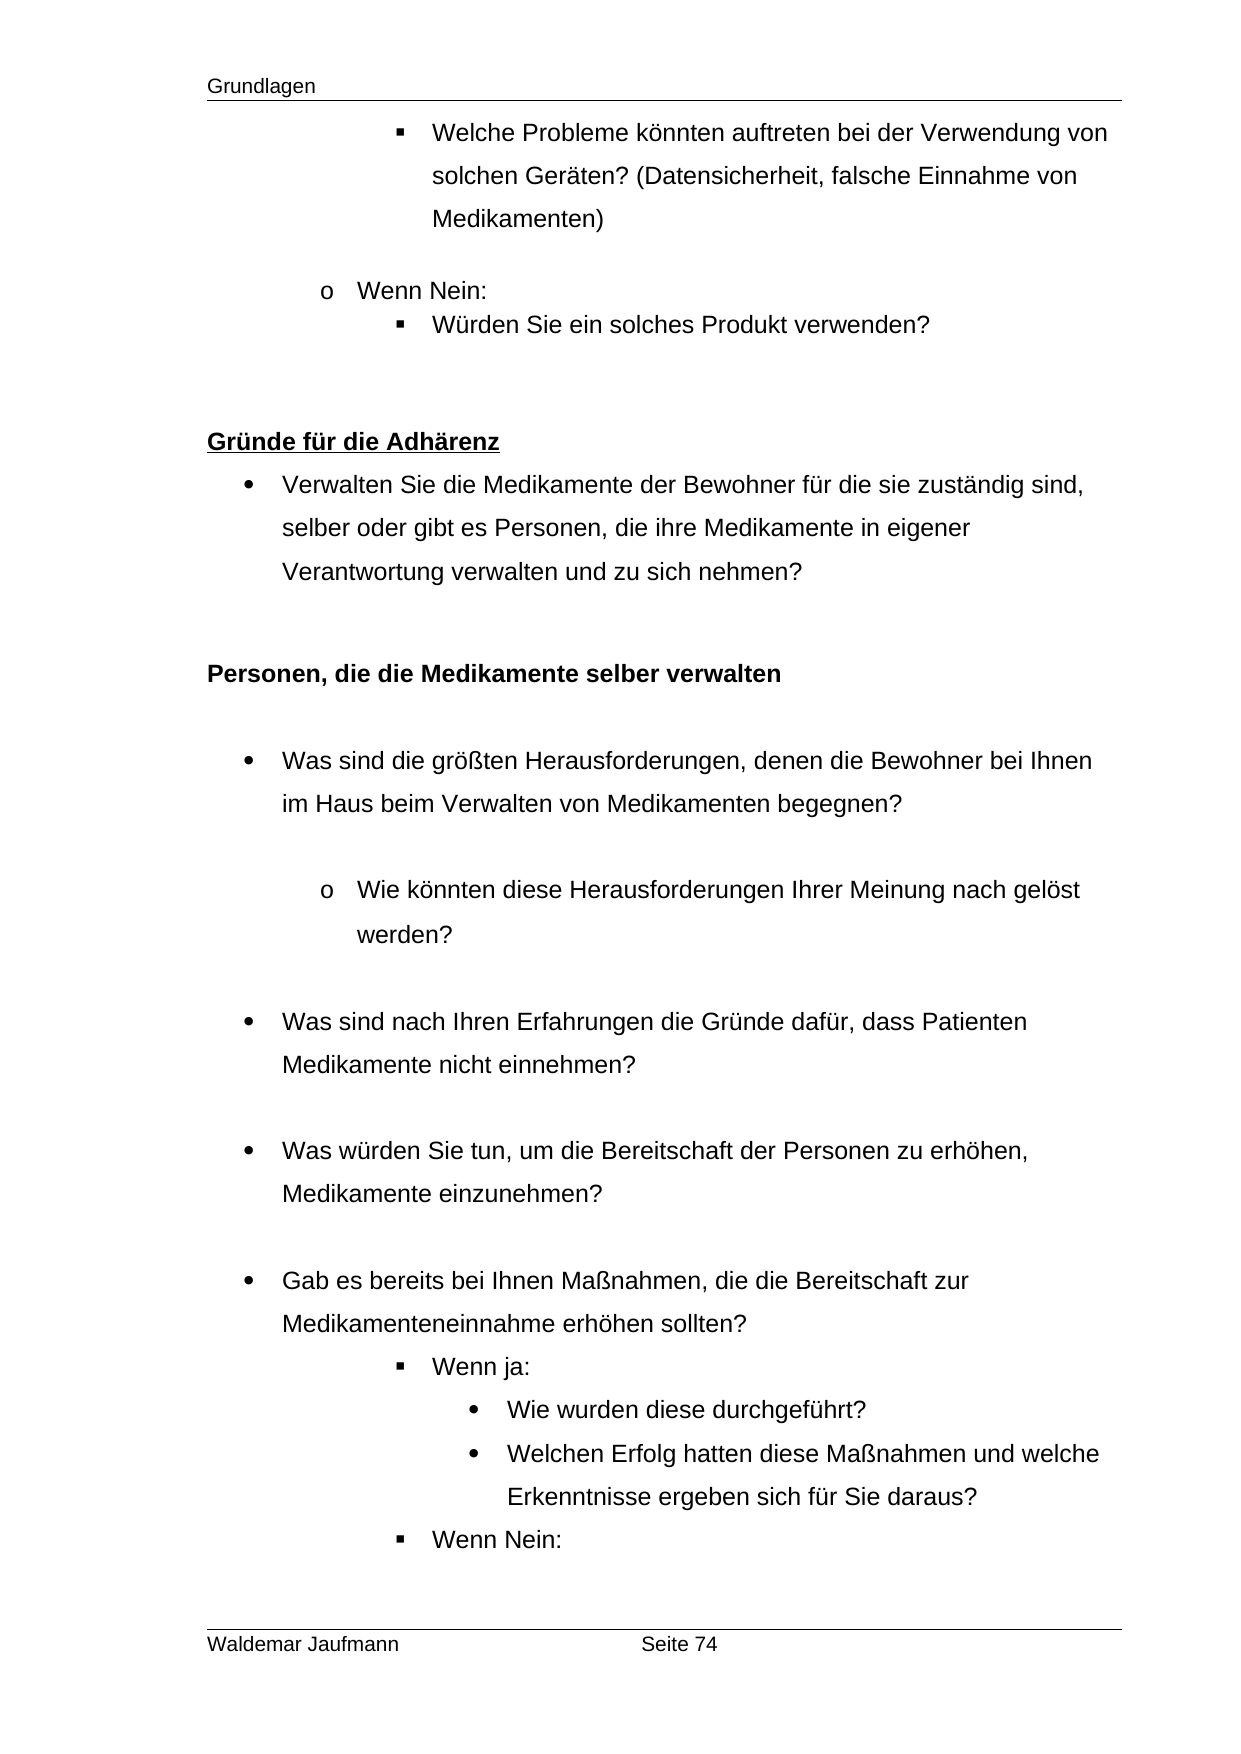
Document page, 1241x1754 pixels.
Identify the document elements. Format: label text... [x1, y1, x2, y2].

list Wenn Nein: [394, 1525, 1122, 1554]
list Welche Probleme könnten auftreten bei der Verwendung von solchen Geräten? (Datensicherheit, falsche Einnahme von Medikamenten) [394, 118, 1122, 233]
list Wenn ja: [394, 1352, 1122, 1381]
text Personen, die die Medikamente selber verwalten [207, 659, 1122, 688]
list Gab es bereits bei Ihnen Maßnahmen, die die Bereitschaft zur Medikamenteneinnahme erhöhen sollten? [244, 1266, 1122, 1338]
list Wie wurden diese durchgeführt? [469, 1395, 1122, 1424]
list Was sind nach Ihren Erfahrungen die Gründe dafür, dass Patienten Medikamente nicht einnehmen? [244, 1007, 1122, 1079]
list Was sind die größten Herausforderungen, denen die Bewohner bei Ihnen im Haus beim Verwalten von Medikamenten begegnen? [244, 746, 1122, 818]
text Gründe für die Adhärenz [207, 427, 1122, 456]
list Würden Sie ein solches Produkt verwenden? [394, 310, 1122, 338]
list Wie könnten diese Herausforderungen Ihrer Meinung nach gelöst werden? [319, 875, 1122, 949]
list Was würden Sie tun, um die Bereitschaft der Personen zu erhöhen, Medikamente einzunehmen? [244, 1136, 1122, 1208]
list Wenn Nein: [319, 276, 1122, 307]
list Welchen Erfolg hatten diese Maßnahmen und welche Erkenntnisse ergeben sich für Sie daraus? [469, 1438, 1122, 1511]
list Verwalten Sie die Medikamente der Bewohner für die sie zuständig sind, selber oder gibt es Personen, die ihre Medikamente in eigener Verantwortung verwalten und zu sich nehmen? [244, 470, 1122, 585]
